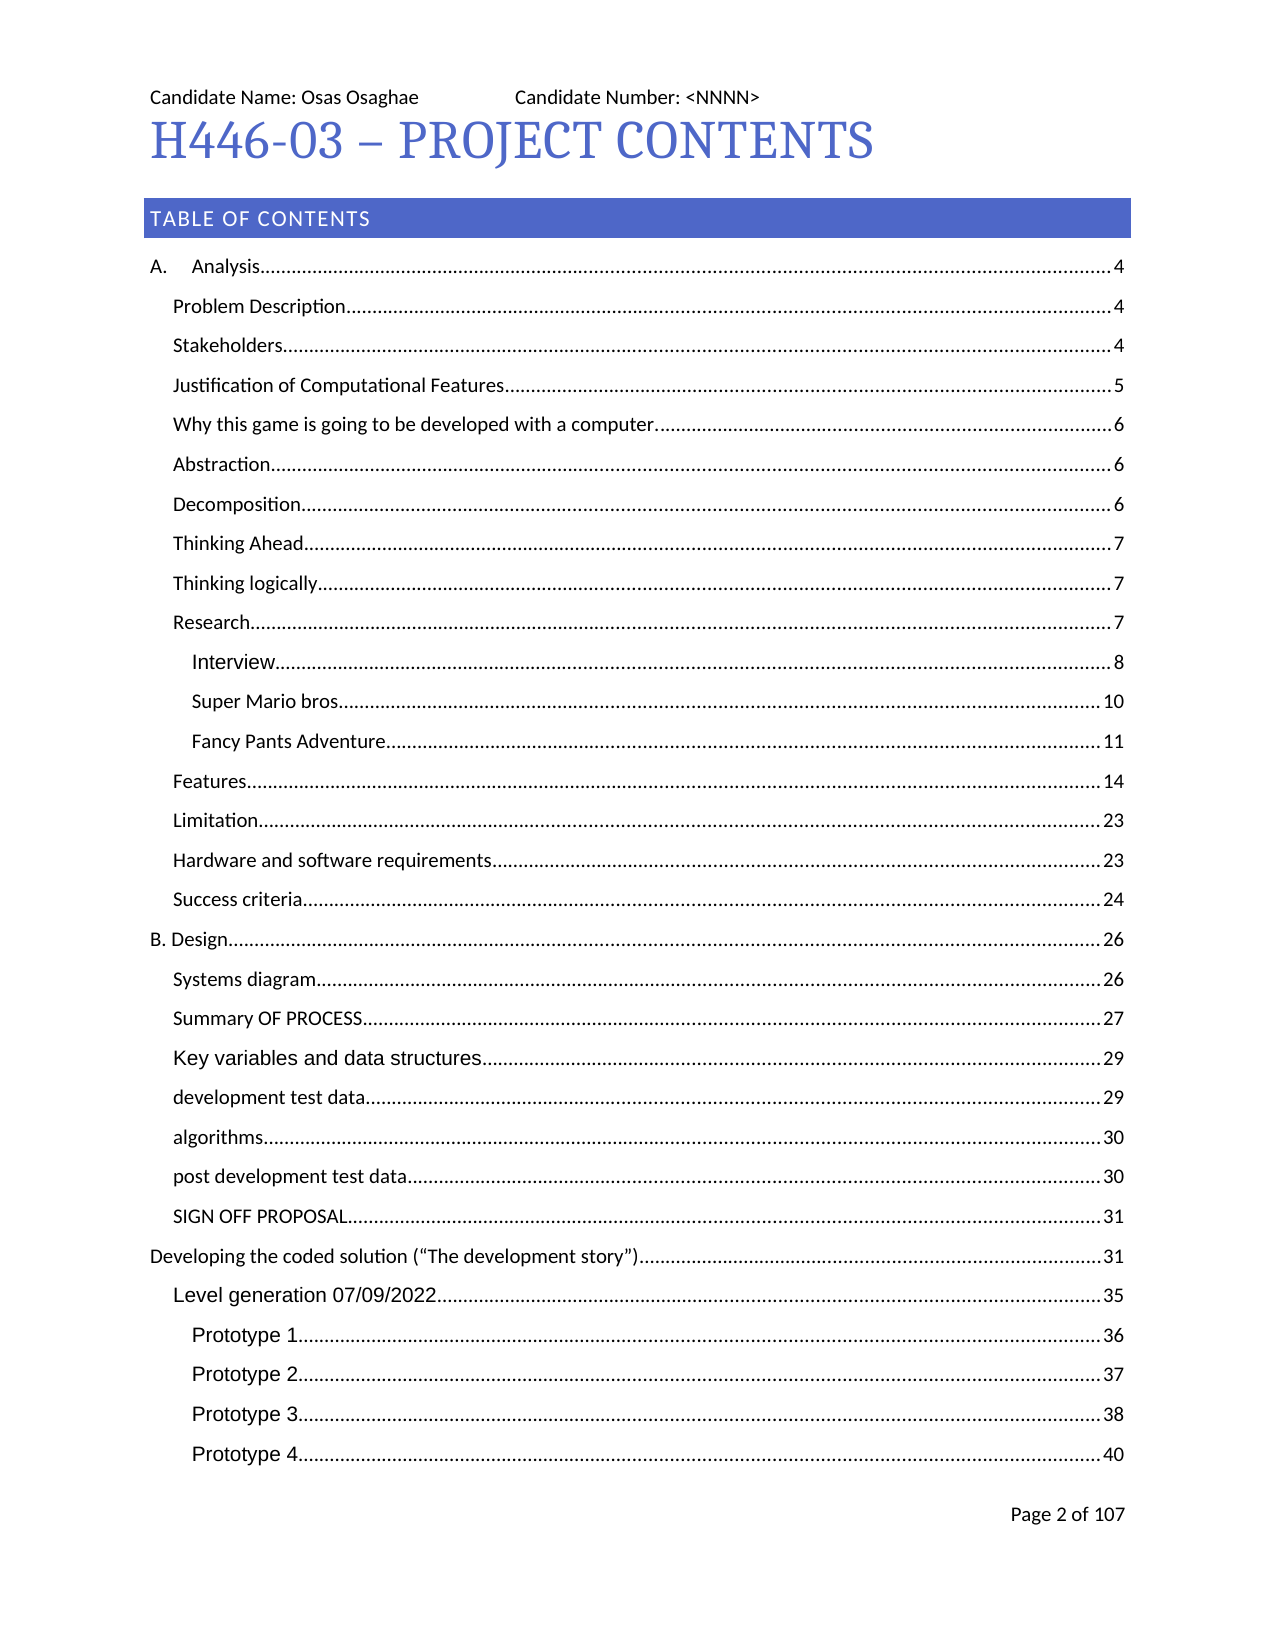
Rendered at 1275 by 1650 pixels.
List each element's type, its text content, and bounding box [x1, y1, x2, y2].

title H446-03 – Project CONTENTS [150, 109, 1125, 172]
